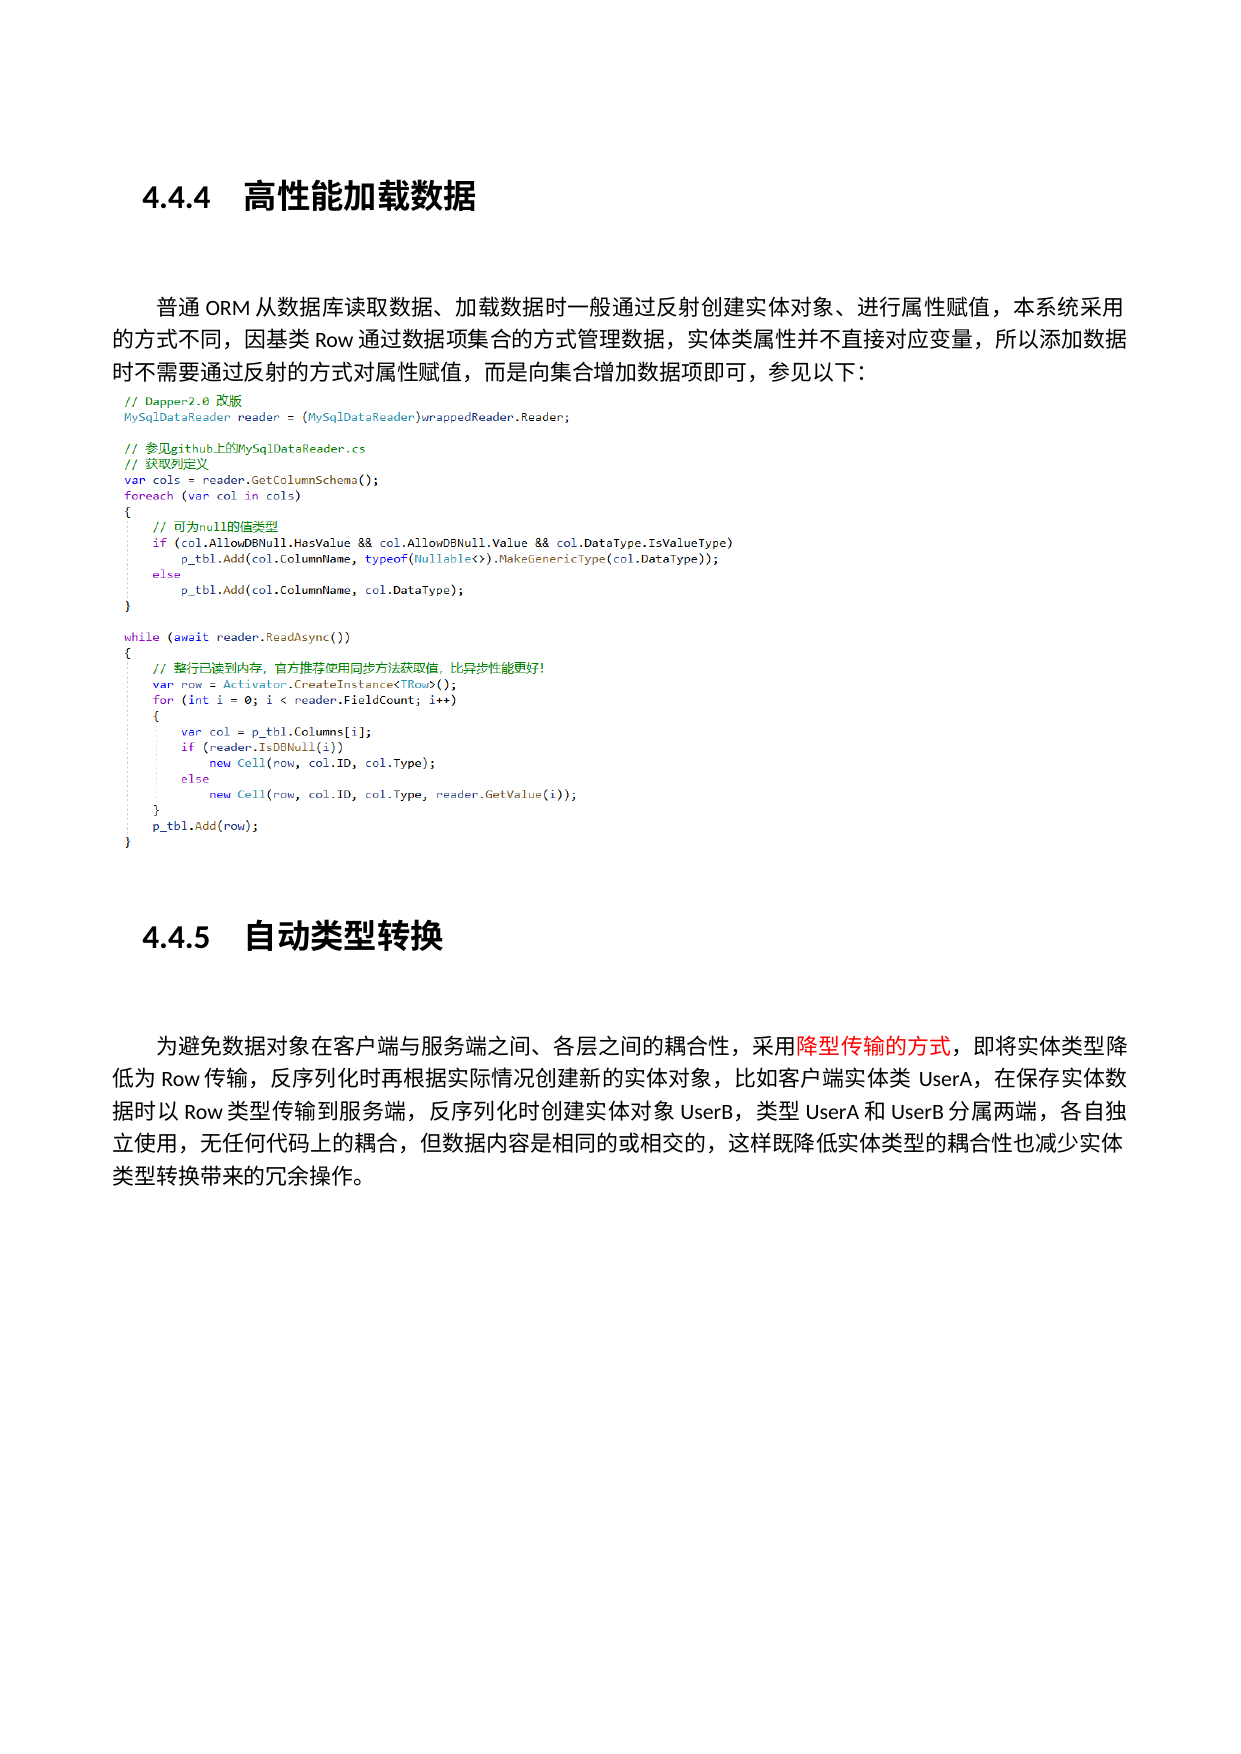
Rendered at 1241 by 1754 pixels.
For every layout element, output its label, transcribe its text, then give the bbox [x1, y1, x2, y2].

text 为避免数据对象在客户端与服务端之间、各层之间的耦合性，采用降型传输的方式，即将实体类型降低为Row传输，反序列化时再根据实际情况创建新的实体对象，比如客户端实体类UserA，在保存实体数据时以Row类型传输到服务端，反序列化时创建实体对象UserB，类型UserA和UserB分属两端，各自独立使用，无任何代码上的耦合，但数据内容是相同的或相交的，这样既降低实体类型的耦合性也减少实体类型转换带来的冗余操作。 [112, 1028, 1128, 1191]
picture [112, 386, 739, 860]
subtitle 自动类型转换 [142, 901, 1128, 966]
subtitle 高性能加载数据 [142, 162, 1128, 227]
text 普通ORM从数据库读取数据、加载数据时一般通过反射创建实体对象、进行属性赋值，本系统采用的方式不同，因基类Row通过数据项集合的方式管理数据，实体类属性并不直接对应变量，所以添加数据时不需要通过反射的方式对属性赋值，而是向集合增加数据项即可，参见以下： [112, 289, 1128, 387]
